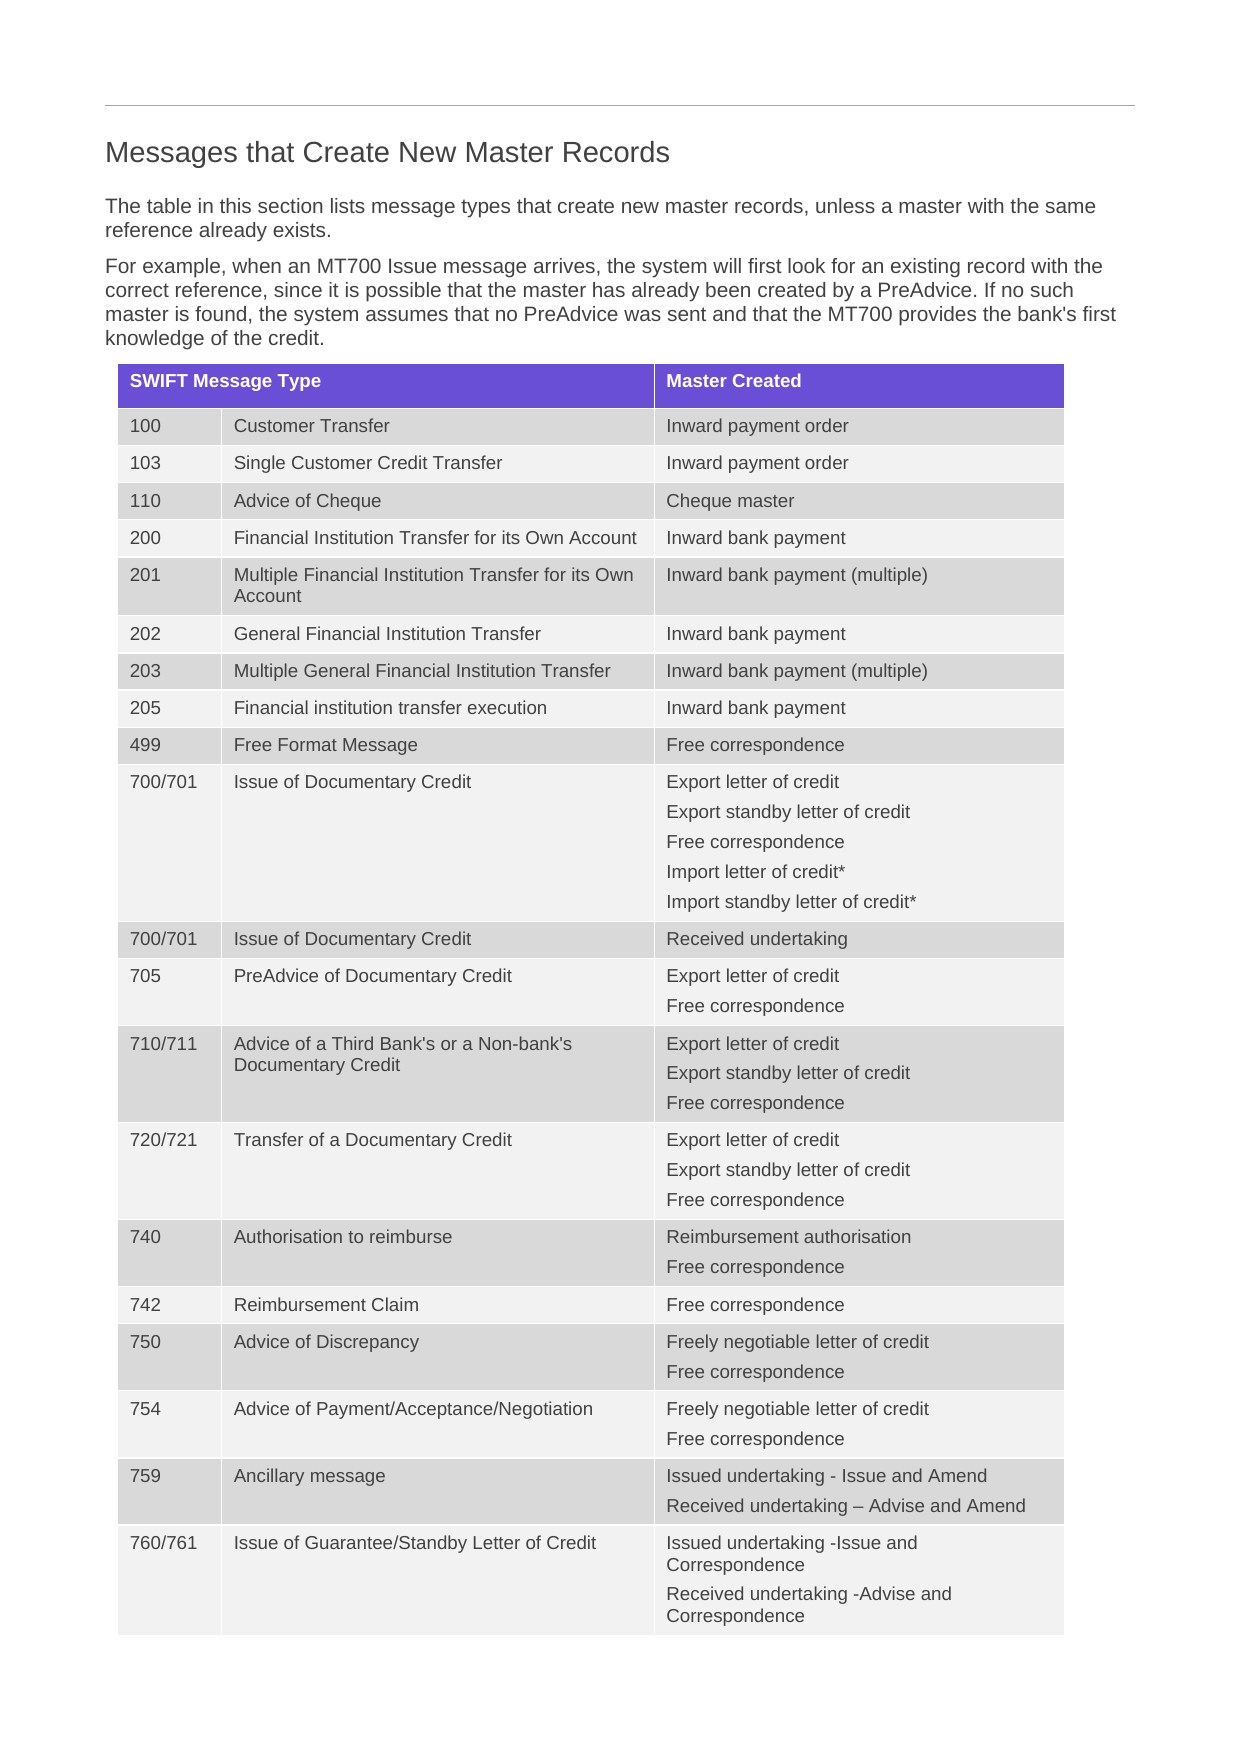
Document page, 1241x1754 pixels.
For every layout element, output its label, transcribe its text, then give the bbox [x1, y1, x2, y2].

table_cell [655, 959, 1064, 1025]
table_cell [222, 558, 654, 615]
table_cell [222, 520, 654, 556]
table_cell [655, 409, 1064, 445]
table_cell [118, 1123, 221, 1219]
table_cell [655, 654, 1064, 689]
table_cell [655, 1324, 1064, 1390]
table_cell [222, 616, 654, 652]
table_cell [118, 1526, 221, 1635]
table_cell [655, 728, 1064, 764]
subtitle Messages that Create New Master Records [105, 135, 1135, 169]
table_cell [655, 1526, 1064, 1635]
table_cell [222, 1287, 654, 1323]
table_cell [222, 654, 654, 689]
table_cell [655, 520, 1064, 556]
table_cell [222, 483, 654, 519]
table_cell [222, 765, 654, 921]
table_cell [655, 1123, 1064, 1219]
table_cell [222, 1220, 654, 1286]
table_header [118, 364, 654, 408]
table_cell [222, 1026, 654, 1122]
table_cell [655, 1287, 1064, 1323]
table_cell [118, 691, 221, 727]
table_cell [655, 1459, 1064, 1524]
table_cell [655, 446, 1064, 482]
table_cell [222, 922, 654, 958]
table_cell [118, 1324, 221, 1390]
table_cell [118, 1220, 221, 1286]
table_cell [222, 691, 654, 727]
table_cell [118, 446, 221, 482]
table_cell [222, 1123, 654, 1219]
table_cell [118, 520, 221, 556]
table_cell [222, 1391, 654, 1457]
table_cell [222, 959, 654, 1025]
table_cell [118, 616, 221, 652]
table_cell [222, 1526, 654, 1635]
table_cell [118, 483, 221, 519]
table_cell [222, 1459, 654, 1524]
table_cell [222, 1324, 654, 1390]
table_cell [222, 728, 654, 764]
text The table in this section lists message types that create new master records, unless a master with the same reference already exists. [105, 194, 1135, 242]
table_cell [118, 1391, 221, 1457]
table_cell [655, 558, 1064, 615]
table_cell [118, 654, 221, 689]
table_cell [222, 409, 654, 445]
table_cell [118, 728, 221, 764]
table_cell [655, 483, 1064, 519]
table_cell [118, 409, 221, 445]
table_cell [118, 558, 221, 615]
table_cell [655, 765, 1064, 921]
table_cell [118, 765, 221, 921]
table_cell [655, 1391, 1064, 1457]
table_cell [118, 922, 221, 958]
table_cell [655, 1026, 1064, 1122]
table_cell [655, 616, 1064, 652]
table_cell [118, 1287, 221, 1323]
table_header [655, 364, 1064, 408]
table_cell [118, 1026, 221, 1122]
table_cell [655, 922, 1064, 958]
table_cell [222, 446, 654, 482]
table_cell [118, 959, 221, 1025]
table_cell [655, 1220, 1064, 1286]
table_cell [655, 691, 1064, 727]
text For example, when an MT700 Issue message arrives, the system will first look for an existing record with the correct reference, since it is possible that the master has already been created by a PreAdvice. If no such master is found, the system assumes that no PreAdvice was sent and that the MT700 provides the bank's first knowledge of the credit. [105, 254, 1135, 350]
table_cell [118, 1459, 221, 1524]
